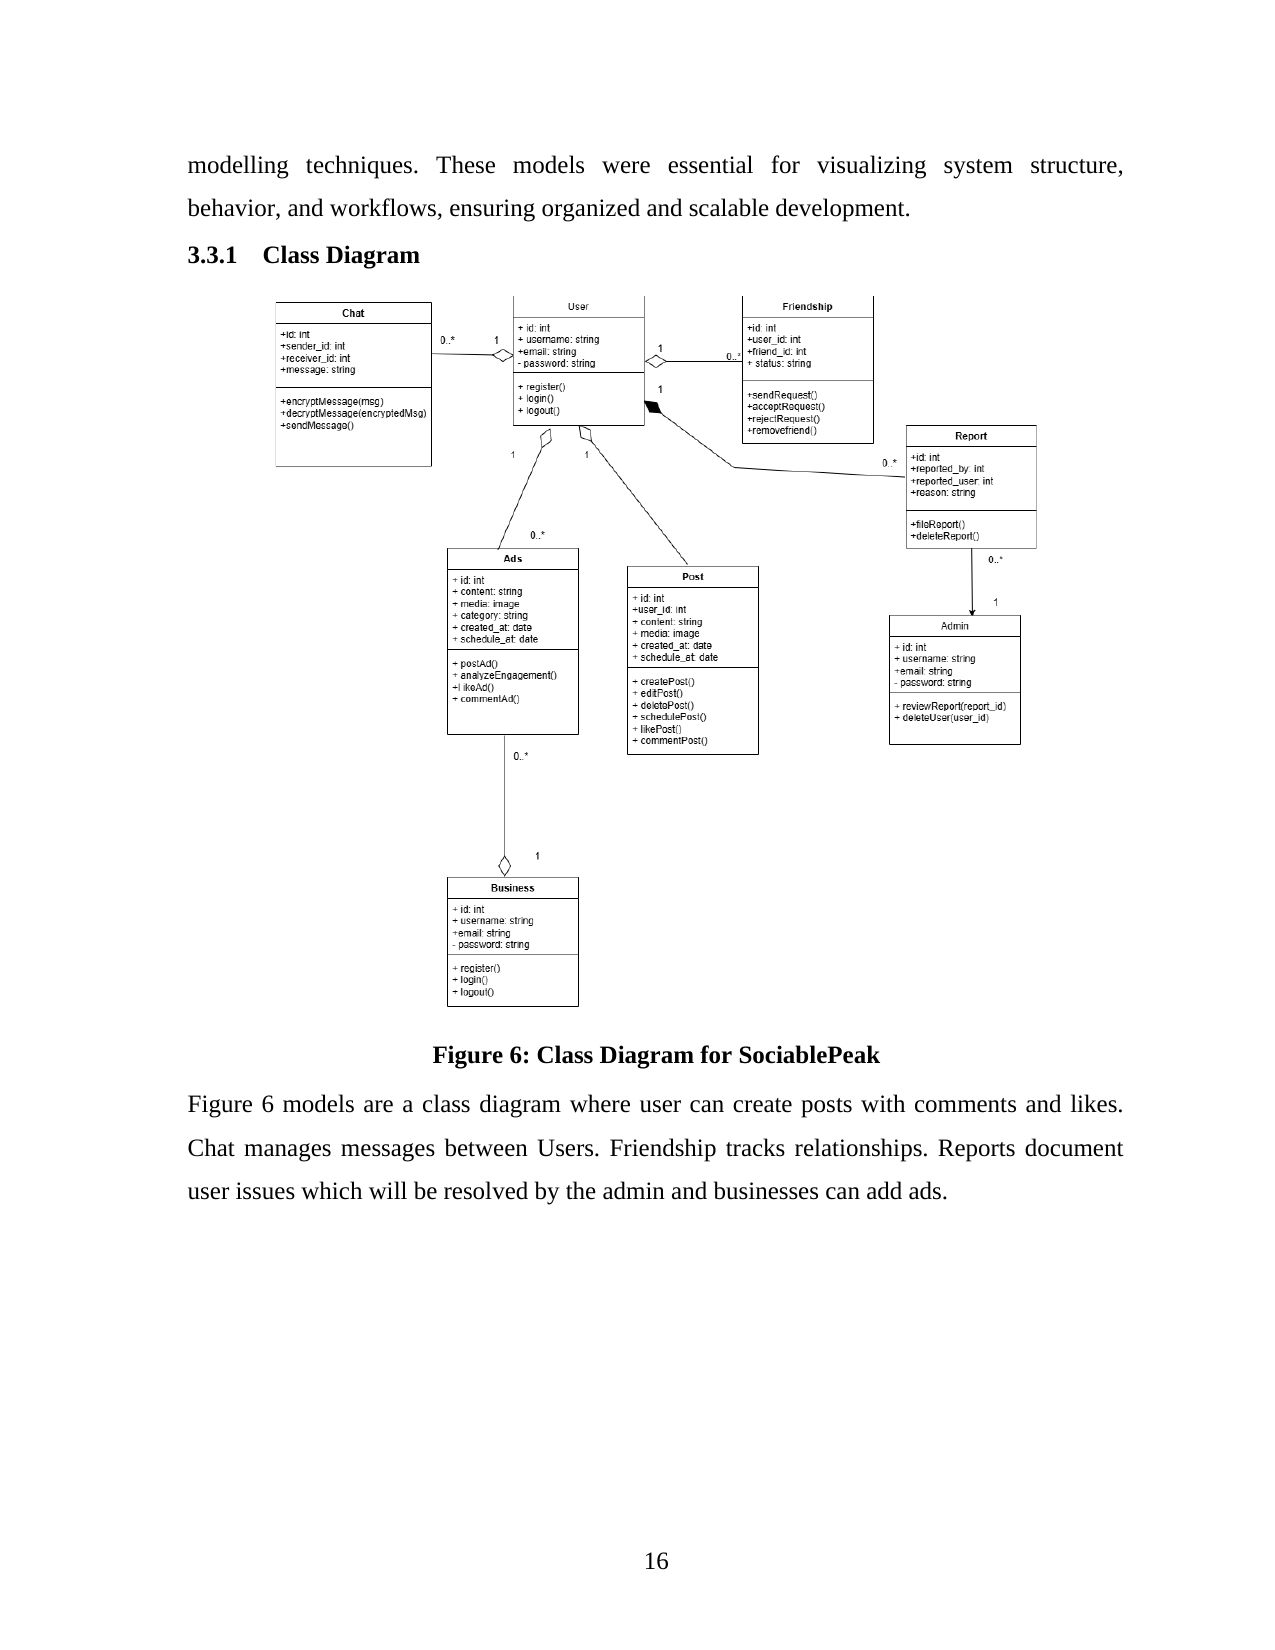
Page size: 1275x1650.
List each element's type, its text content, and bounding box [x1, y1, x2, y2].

text Figure 6 models are a class diagram where user can create posts with comments and likes. Chat manages messages between Users. Friendship tracks relationships. Reports document user issues which will be resolved by the admin and businesses can add ads. [187, 1089, 1125, 1204]
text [187, 150, 1125, 222]
subtitle Class Diagram [187, 240, 1125, 269]
text Figure 6: Class Diagram for SociablePeak [187, 1040, 1125, 1069]
picture [275, 296, 1037, 1009]
